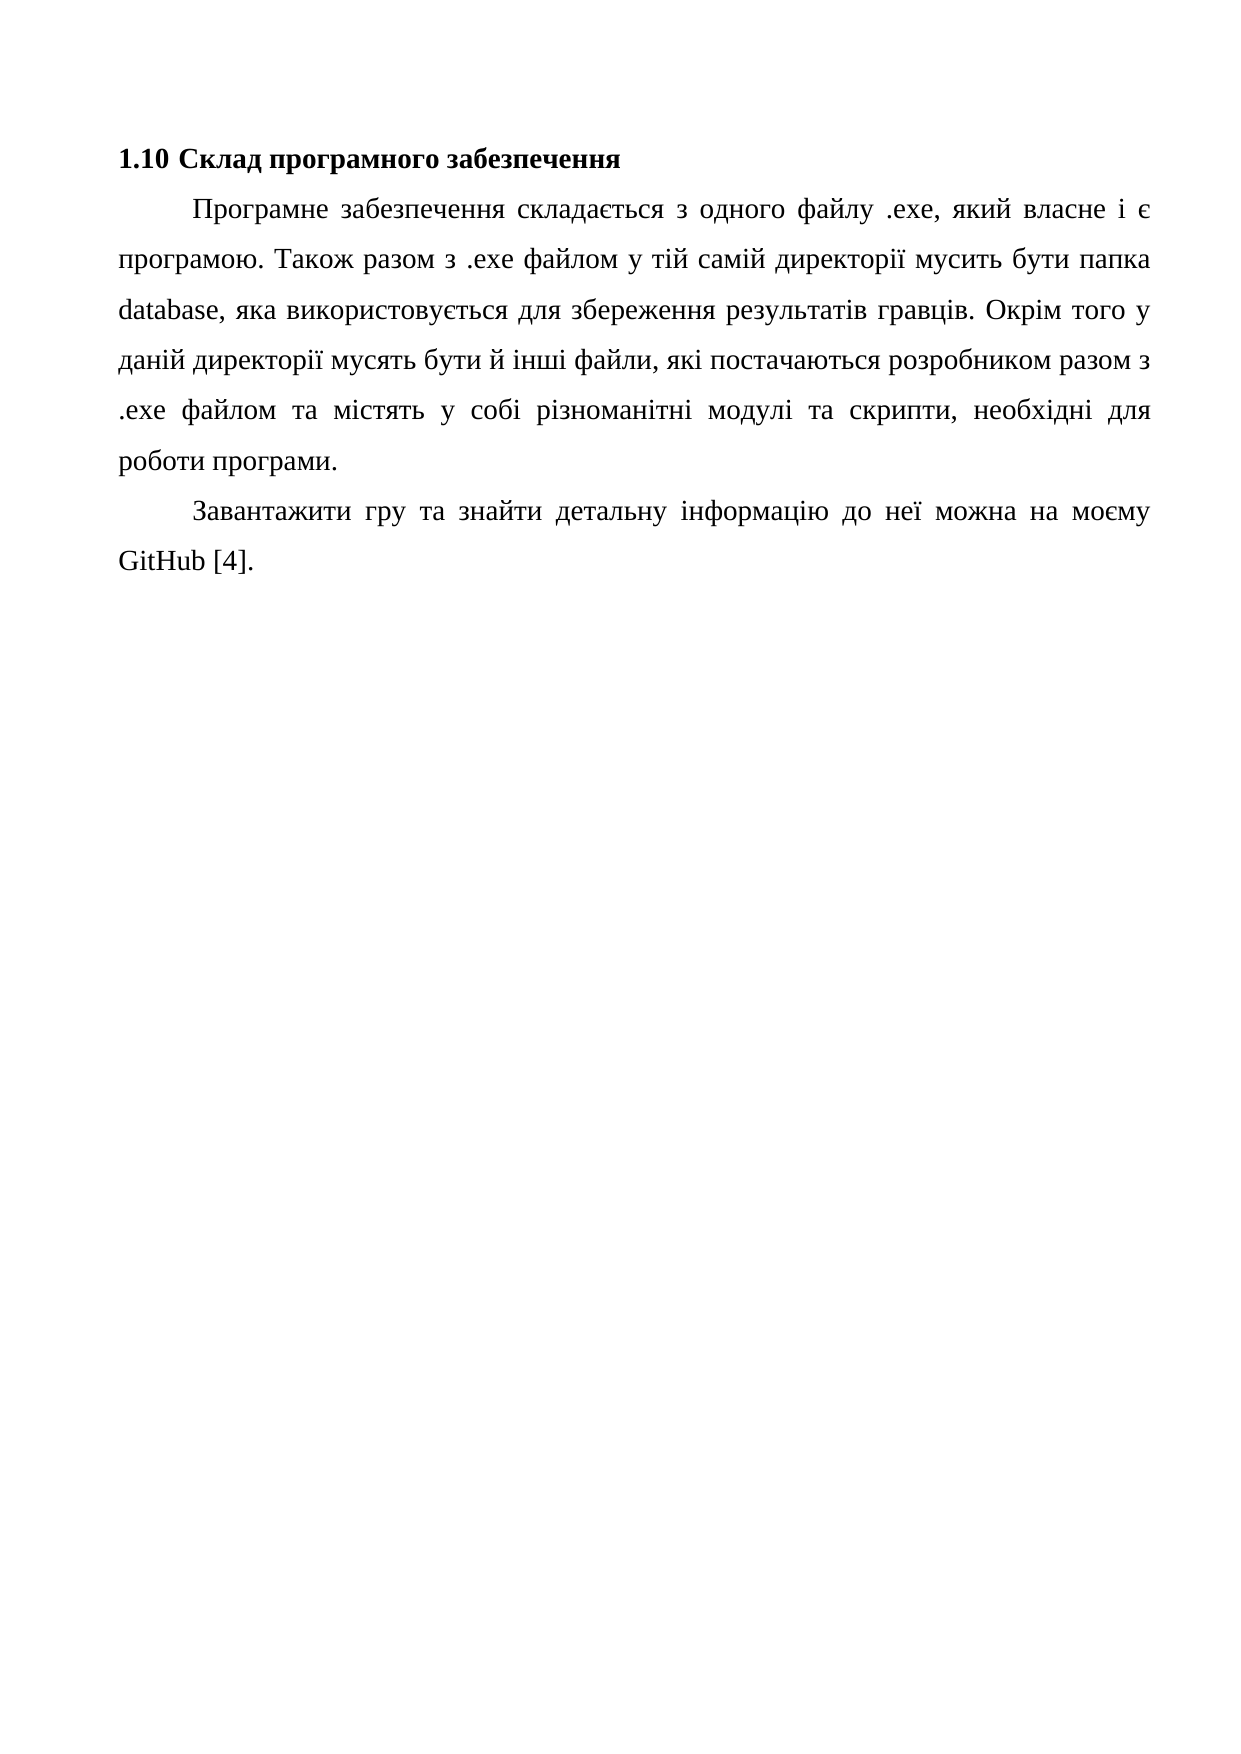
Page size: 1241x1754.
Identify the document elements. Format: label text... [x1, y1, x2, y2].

subtitle Склад програмного забезпечення [118, 141, 1152, 174]
text Програмне забезпечення складається з одного файлу .exe, який власне і є програмою. Також разом з .exe файлом у тій самій директорії мусить бути папка database, яка використовується для збереження результатів гравців. Окрім того у даній директорії мусять бути й інші файли, які постачаються розробником разом з .exe файлом та містять у собі різноманітні модулі та скрипти, необхідні для роботи програми. [118, 191, 1152, 476]
text Завантажити гру та знайти детальну інформацію до неї можна на моєму GitHub [4]. [118, 493, 1152, 577]
